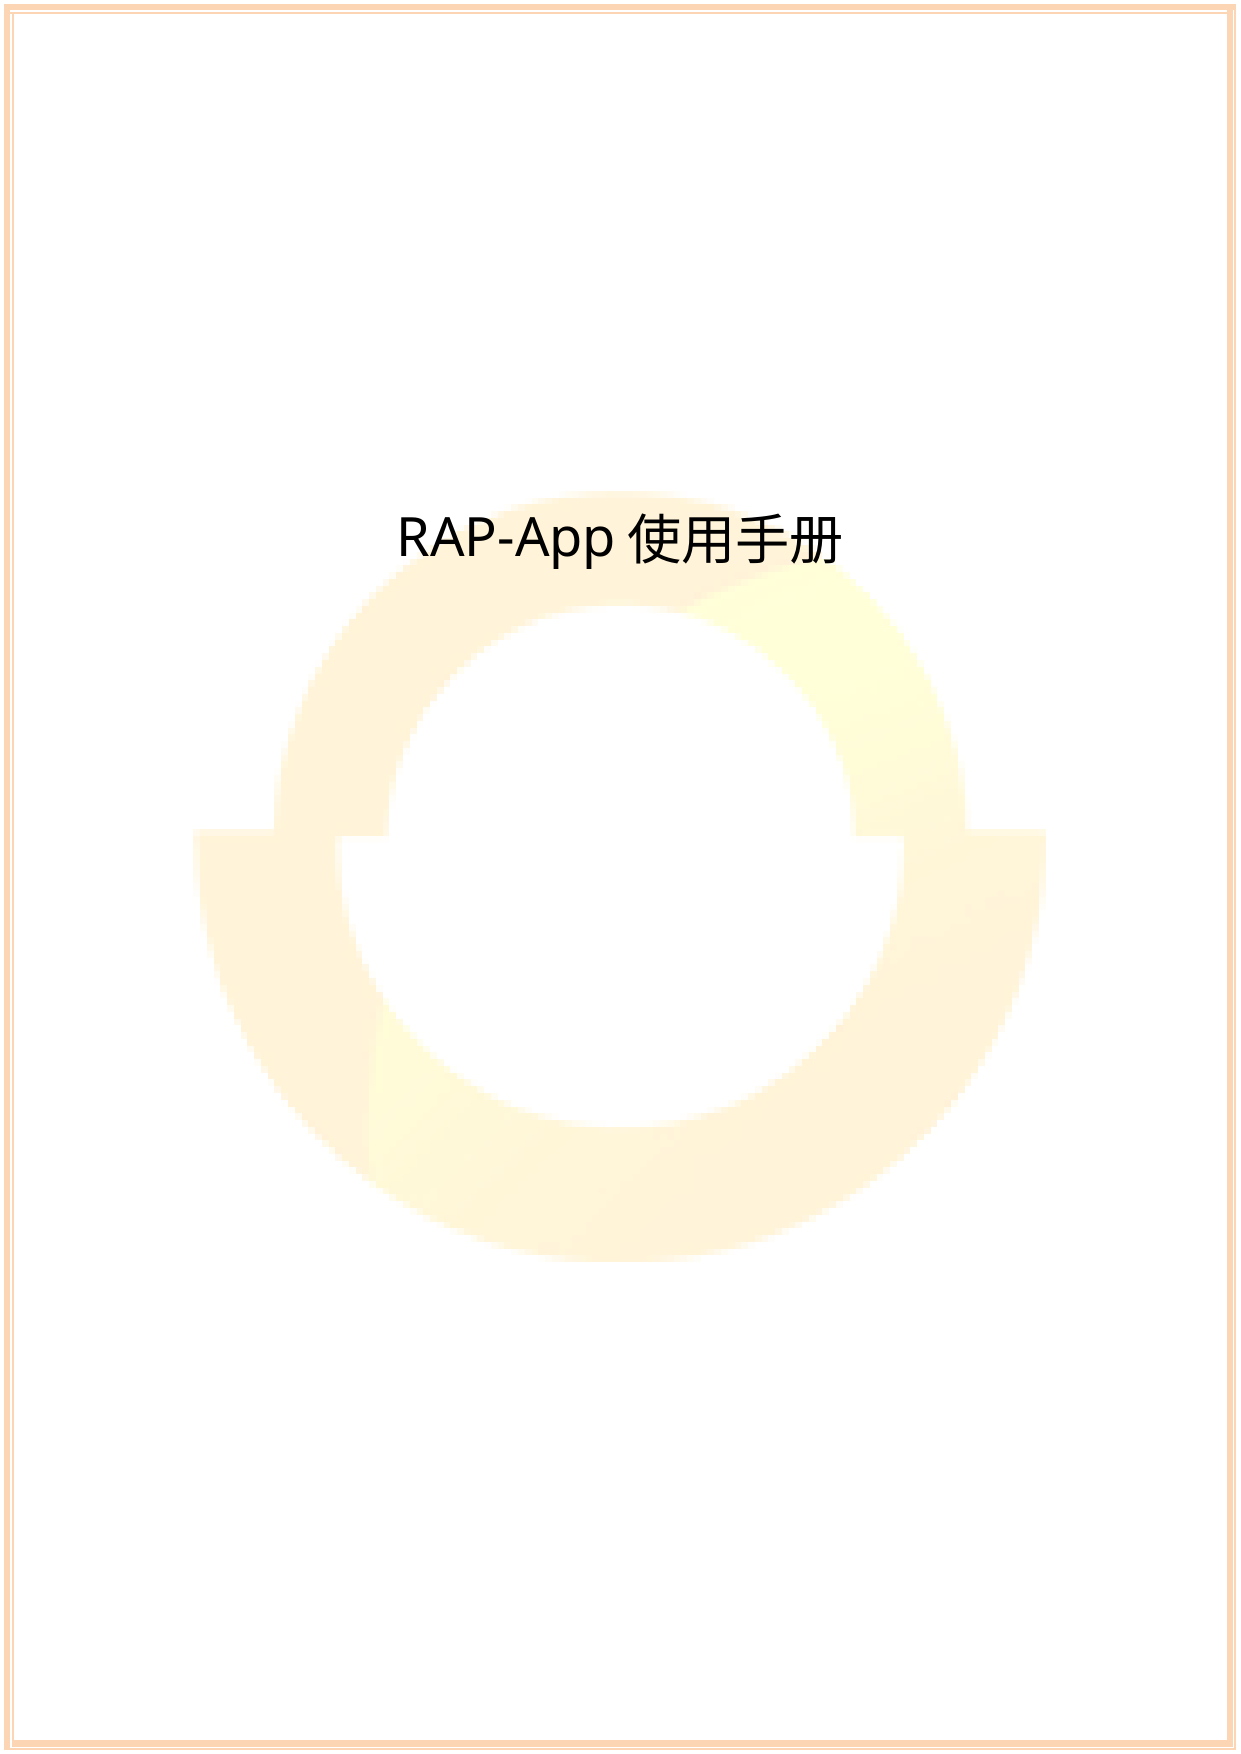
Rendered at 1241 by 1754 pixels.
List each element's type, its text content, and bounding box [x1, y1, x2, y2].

text RAP-App使用手册 [112, 487, 1128, 584]
